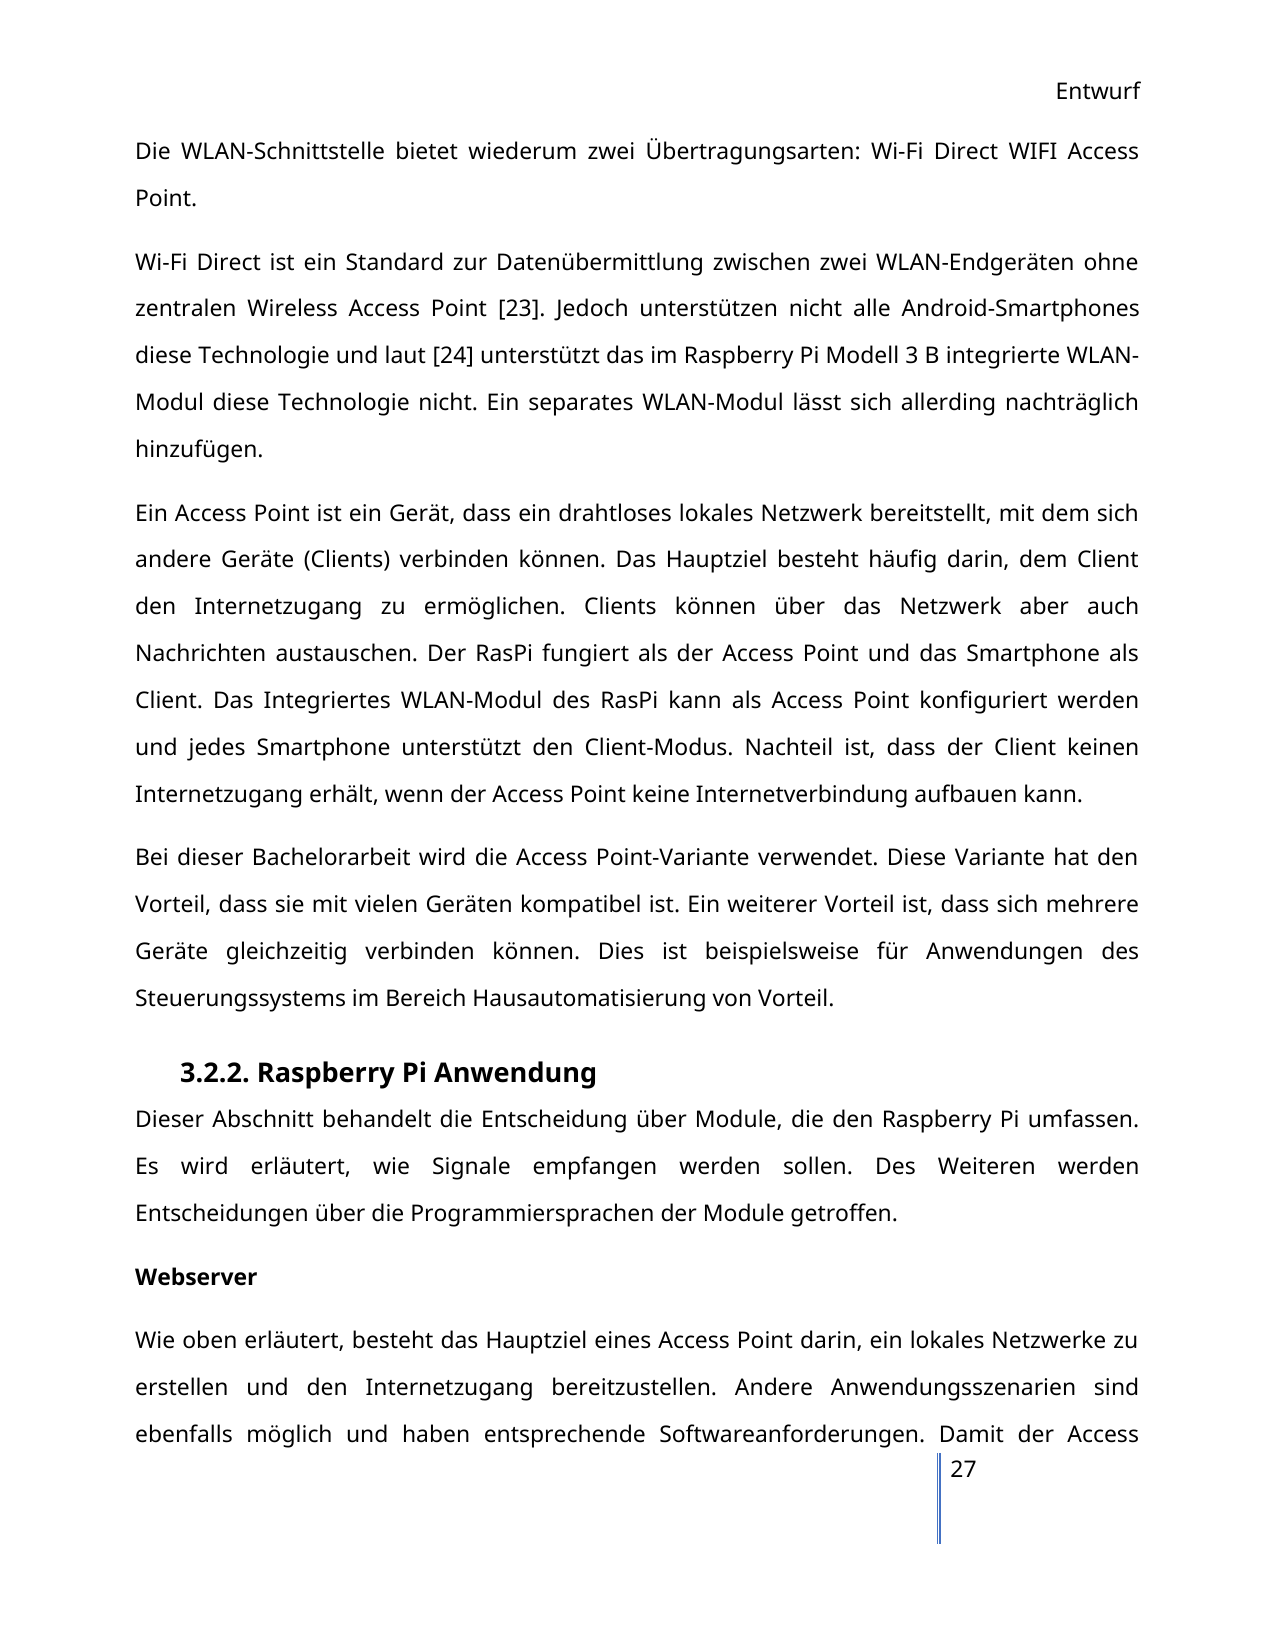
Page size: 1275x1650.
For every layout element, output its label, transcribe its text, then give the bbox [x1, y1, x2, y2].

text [135, 1324, 1140, 1449]
subtitle Raspberry Pi Anwendung [180, 1054, 1140, 1091]
text Wi-Fi Direct ist ein Standard zur Datenübermittlung zwischen zwei WLAN-Endgeräten ohne zentralen Wireless Access Point . Jedoch unterstützen nicht alle Android-Smartphones diese Technologie und laut unterstützt das im Raspberry Pi Modell 3 B integrierte WLAN-Modul diese Technologie nicht. Ein separates WLAN-Modul lässt sich allerding nachträglich hinzufügen. [135, 245, 1140, 464]
text Die WLAN-Schnittstelle bietet wiederum zwei Übertragungsarten: Wi-Fi Direct WIFI Access Point. [135, 135, 1140, 213]
text Dieser Abschnitt behandelt die Entscheidung über Module, die den Raspberry Pi umfassen. Es wird erläutert, wie Signale empfangen werden sollen. Des Weiteren werden Entscheidungen über die Programmiersprachen der Module getroffen. [135, 1103, 1140, 1228]
text Webserver [135, 1260, 1140, 1292]
text Ein Access Point ist ein Gerät, dass ein drahtloses lokales Netzwerk bereitstellt, mit dem sich andere Geräte (Clients) verbinden können. Das Hauptziel besteht häufig darin, dem Client den Internetzugang zu ermöglichen. Clients können über das Netzwerk aber auch Nachrichten austauschen. Der RasPi fungiert als der Access Point und das Smartphone als Client. Das Integriertes WLAN-Modul des RasPi kann als Access Point konfiguriert werden und jedes Smartphone unterstützt den Client-Modus. Nachteil ist, dass der Client keinen Internetzugang erhält, wenn der Access Point keine Internetverbindung aufbauen kann. [135, 496, 1140, 809]
text Bei dieser Bachelorarbeit wird die Access Point-Variante verwendet. Diese Variante hat den Vorteil, dass sie mit vielen Geräten kompatibel ist. Ein weiterer Vorteil ist, dass sich mehrere Geräte gleichzeitig verbinden können. Dies ist beispielsweise für Anwendungen des Steuerungssystems im Bereich Hausautomatisierung von Vorteil. [135, 841, 1140, 1013]
